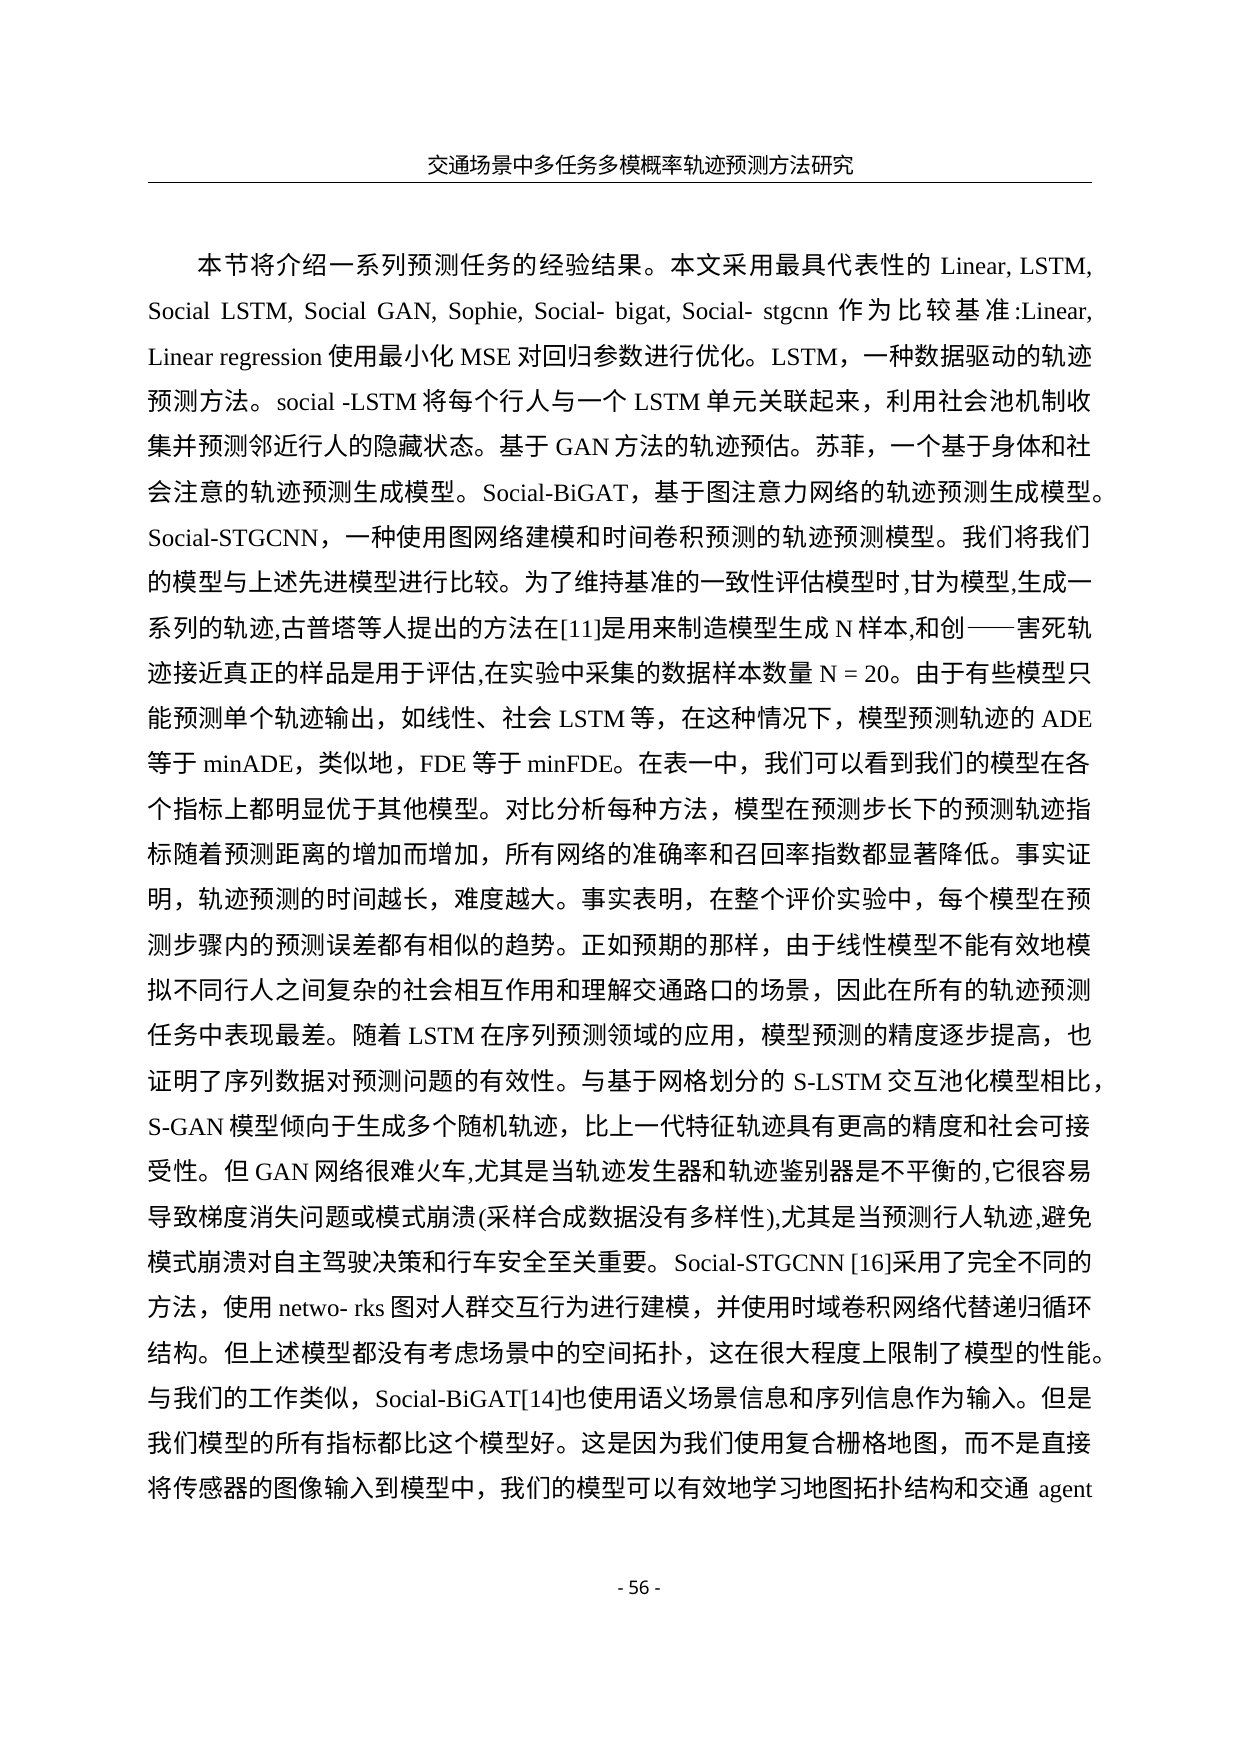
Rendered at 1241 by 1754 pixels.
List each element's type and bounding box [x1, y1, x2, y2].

text [148, 246, 1092, 1505]
